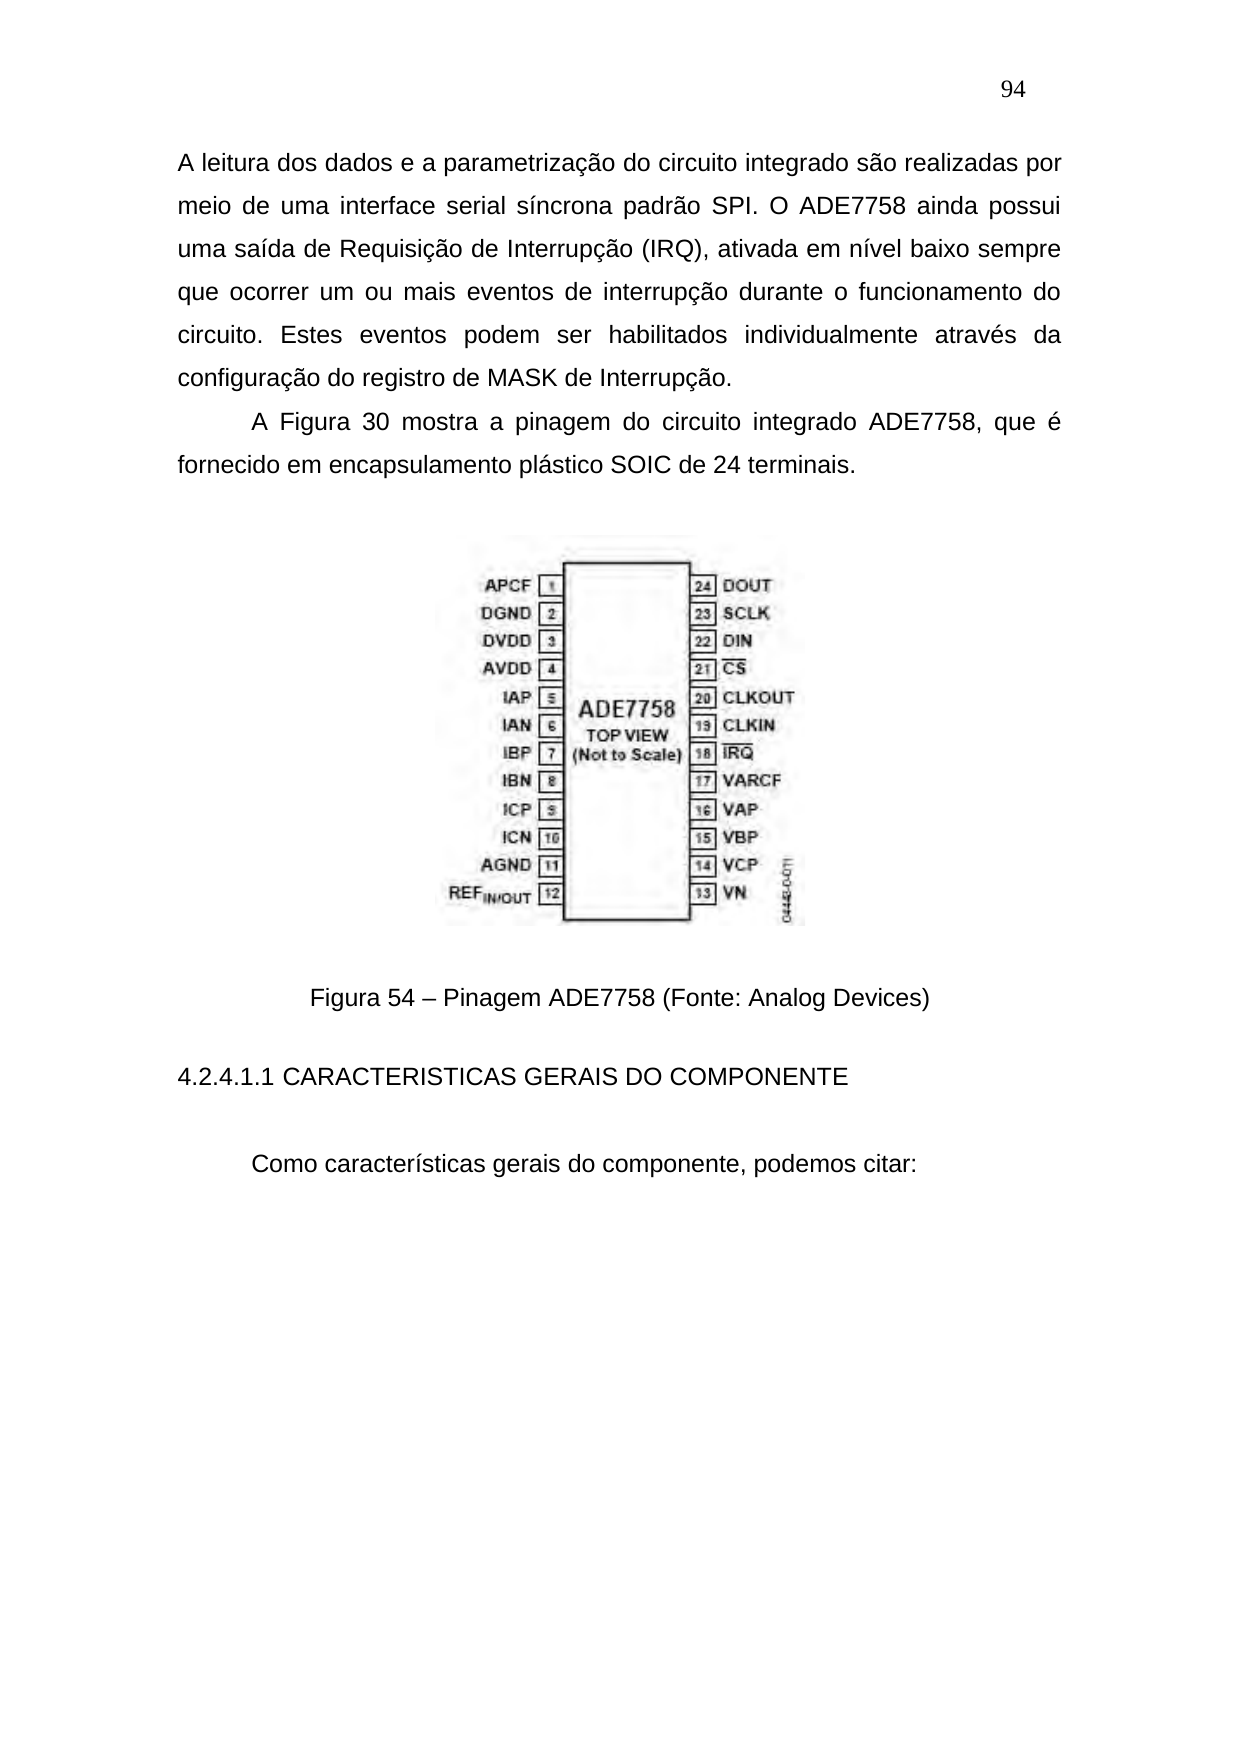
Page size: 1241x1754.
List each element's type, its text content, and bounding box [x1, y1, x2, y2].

text Como características gerais do componente, podemos citar: [177, 1149, 1063, 1177]
text A Figura 30 mostra a pinagem do circuito integrado ADE7758, que é fornecido em encapsulamento plástico SOIC de 24 terminais. [177, 406, 1063, 478]
text A leitura dos dados e a parametrização do circuito integrado são realizadas por meio de uma interface serial síncrona padrão SPI. O ADE7758 ainda possui uma saída de Requisição de Interrupção (IRQ), ativada em nível baixo sempre que ocorrer um ou mais eventos de interrupção durante o funcionamento do circuito. Estes eventos podem ser habilitados individualmente através da configuração do registro de MASK de Interrupção. [177, 148, 1063, 392]
subtitle CARACTERISTICAS GERAIS DO COMPONENTE [177, 1062, 1063, 1091]
